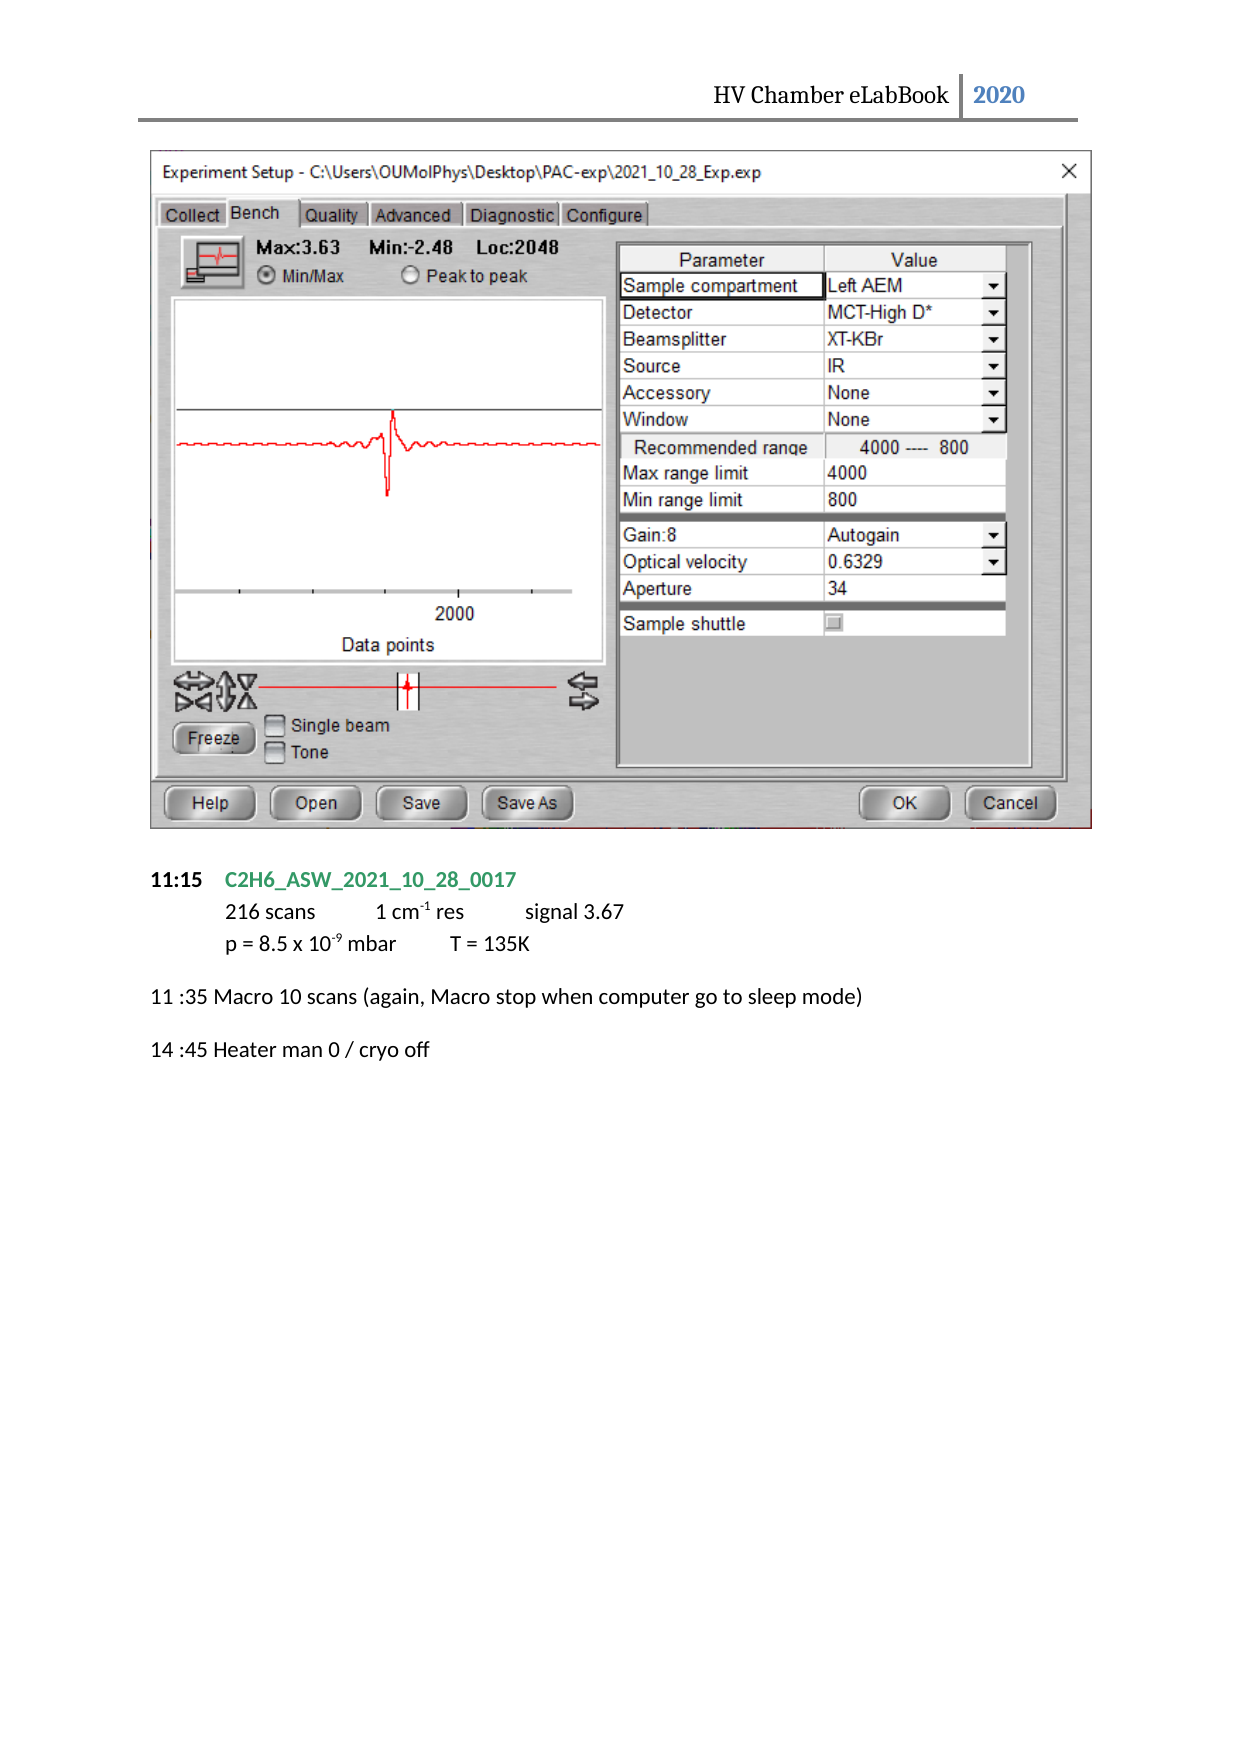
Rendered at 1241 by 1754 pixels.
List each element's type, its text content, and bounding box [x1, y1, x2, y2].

text 216 scans 1 cm-1 res signal 3.67 p = 8.5 x 10-9 mbar T = 135K [225, 897, 1090, 957]
text 14 :45 Heater man 0 / cryo off [150, 1036, 1090, 1063]
text 11 :35 Macro 10 scans (again, Macro stop when computer go to sleep mode) [150, 982, 1090, 1011]
picture [150, 150, 1092, 829]
text 11:15 C2H6_ASW_2021_10_28_0017 [150, 865, 1090, 893]
